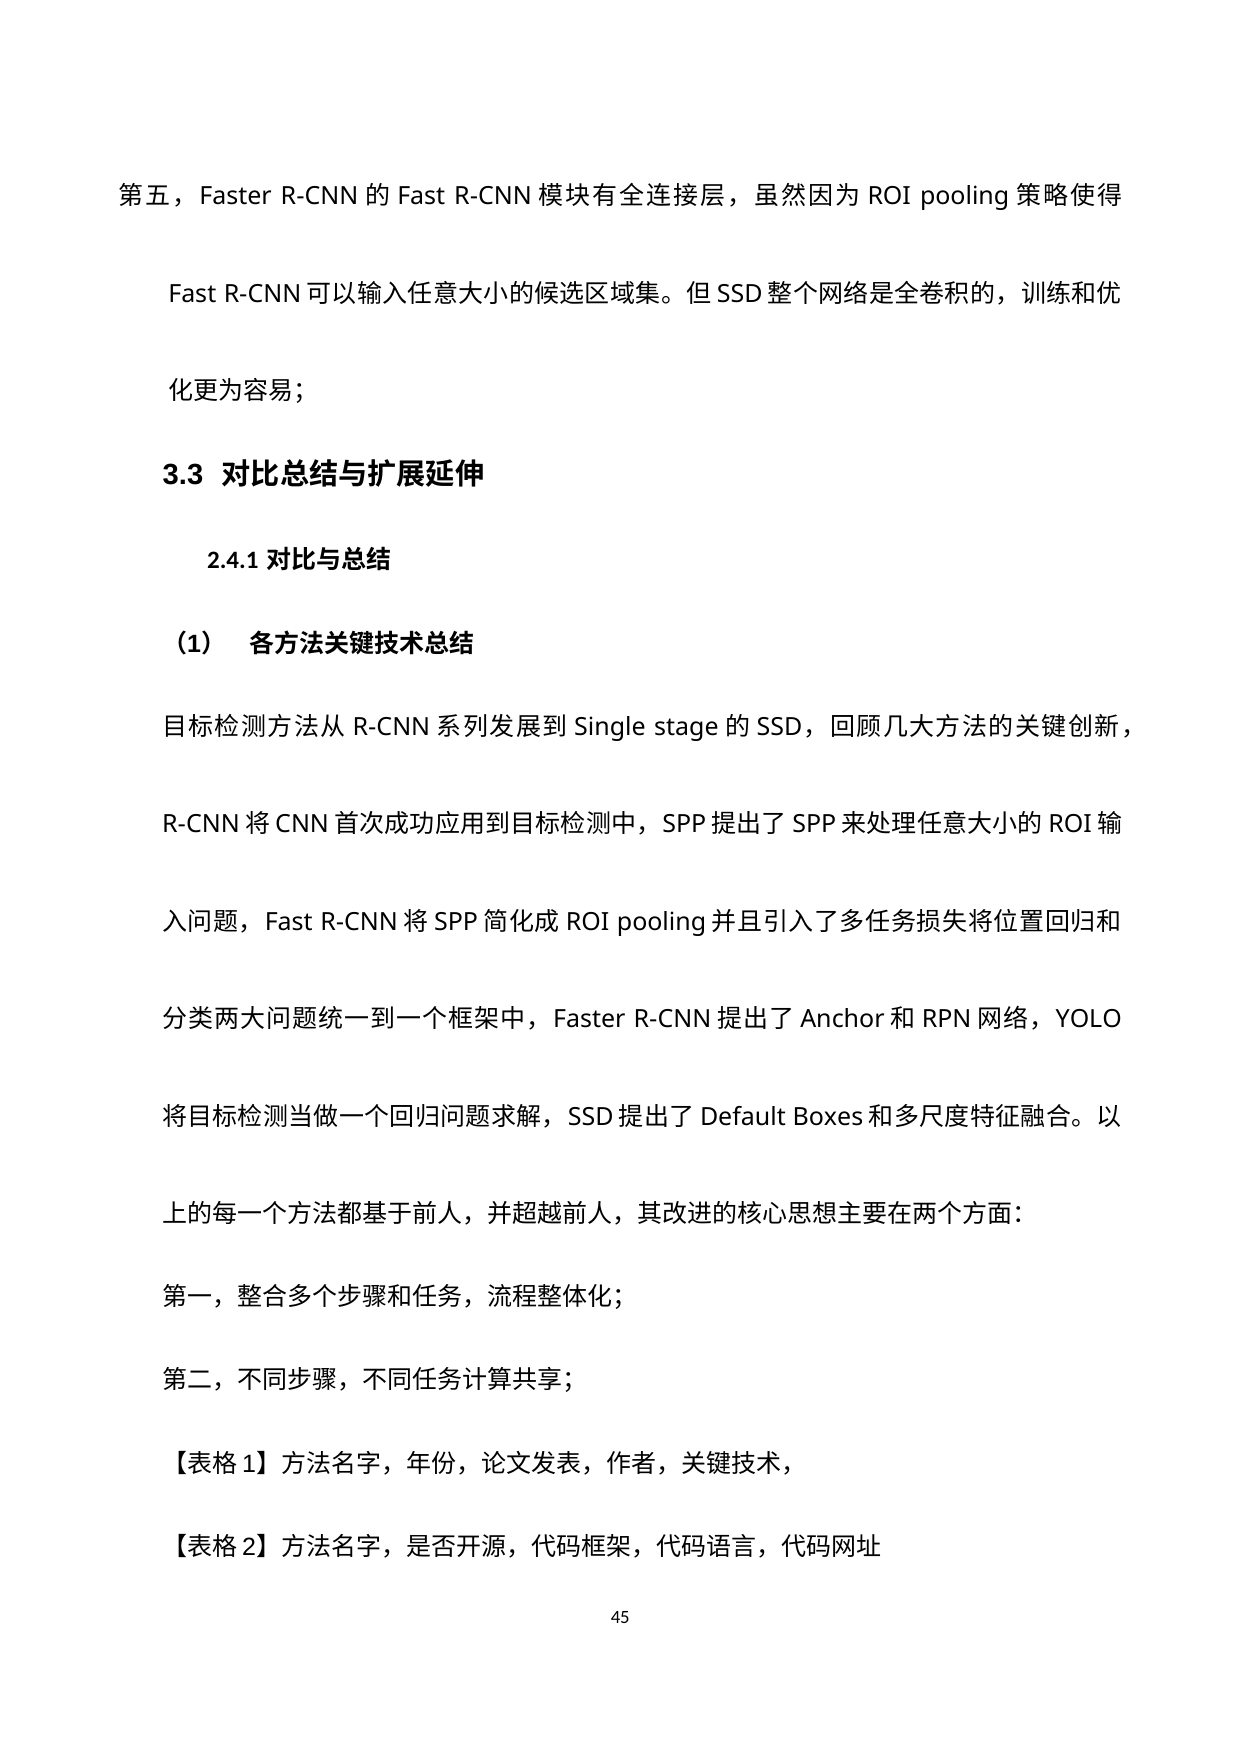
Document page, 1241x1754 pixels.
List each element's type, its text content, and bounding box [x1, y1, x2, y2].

text 第五，Faster R-CNN的Fast R-CNN模块有全连接层，虽然因为ROI pooling策略使得Fast R-CNN可以输入任意大小的候选区域集。但SSD整个网络是全卷积的，训练和优化更为容易； [118, 161, 1122, 421]
list 各方法关键技术总结 [162, 609, 1122, 674]
subtitle 对比与总结 [207, 526, 1100, 591]
text 【表格1】方法名字，年份，论文发表，作者，关键技术， [162, 1429, 1122, 1494]
text 第一，整合多个步骤和任务，流程整体化； [162, 1262, 1122, 1327]
text 目标检测方法从R-CNN系列发展到Single stage的SSD，回顾几大方法的关键创新，R-CNN将CNN首次成功应用到目标检测中，SPP提出了SPP来处理任意大小的ROI输入问题，Fast R-CNN将SPP简化成ROI pooling并且引入了多任务损失将位置回归和分类两大问题统一到一个框架中，Faster R-CNN提出了Anchor和RPN网络，YOLO将目标检测当做一个回归问题求解，SSD提出了Default Boxes和多尺度特征融合。以上的每一个方法都基于前人，并超越前人，其改进的核心思想主要在两个方面： [162, 692, 1122, 1244]
subtitle 对比总结与扩展延伸 [162, 439, 1100, 504]
text 第二，不同步骤，不同任务计算共享； [162, 1346, 1122, 1411]
text 【表格2】方法名字，是否开源，代码框架，代码语言，代码网址 [162, 1512, 1122, 1577]
